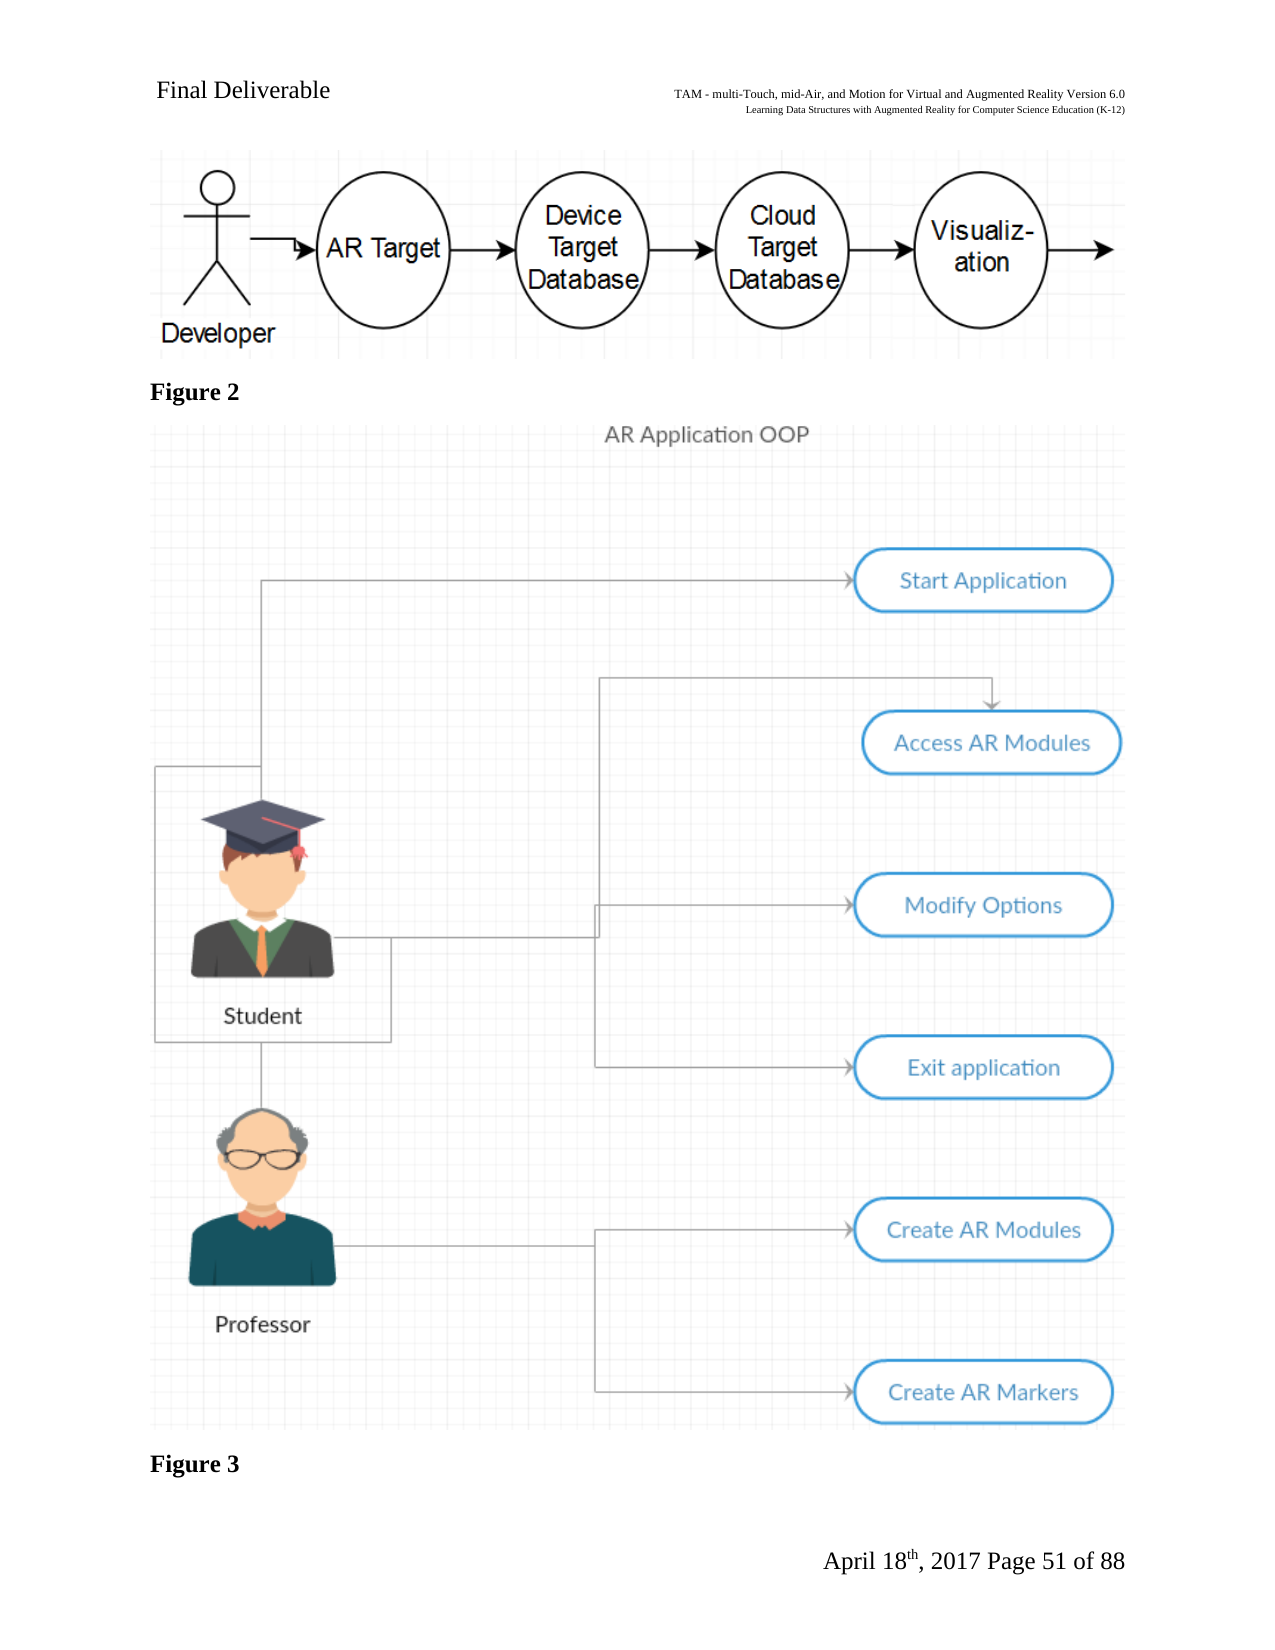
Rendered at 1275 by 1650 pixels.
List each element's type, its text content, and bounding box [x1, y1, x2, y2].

text Figure 3 [150, 1449, 1125, 1477]
text Figure 2 [150, 377, 1125, 406]
picture [150, 150, 1125, 359]
picture [150, 425, 1125, 1430]
